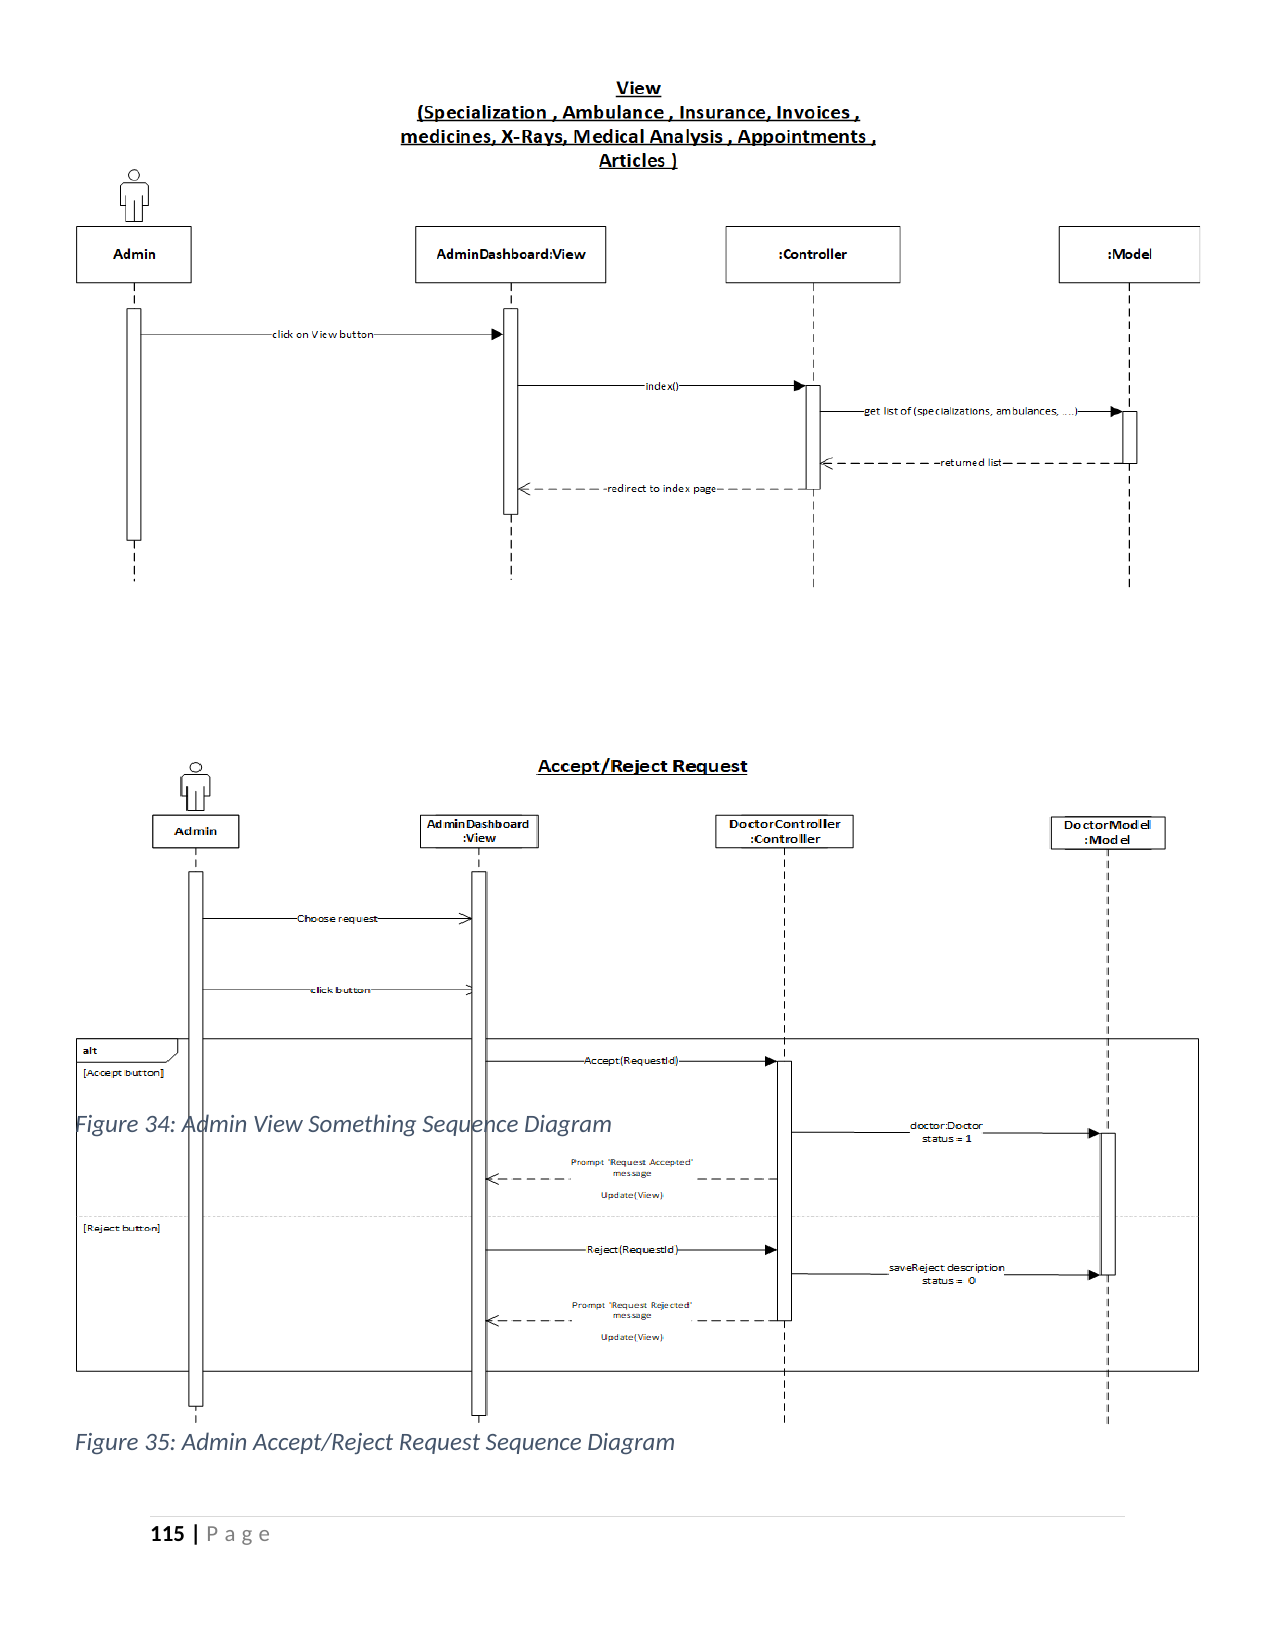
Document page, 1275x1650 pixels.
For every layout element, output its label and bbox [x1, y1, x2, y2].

picture [75, 69, 1200, 588]
picture [75, 749, 1200, 1425]
